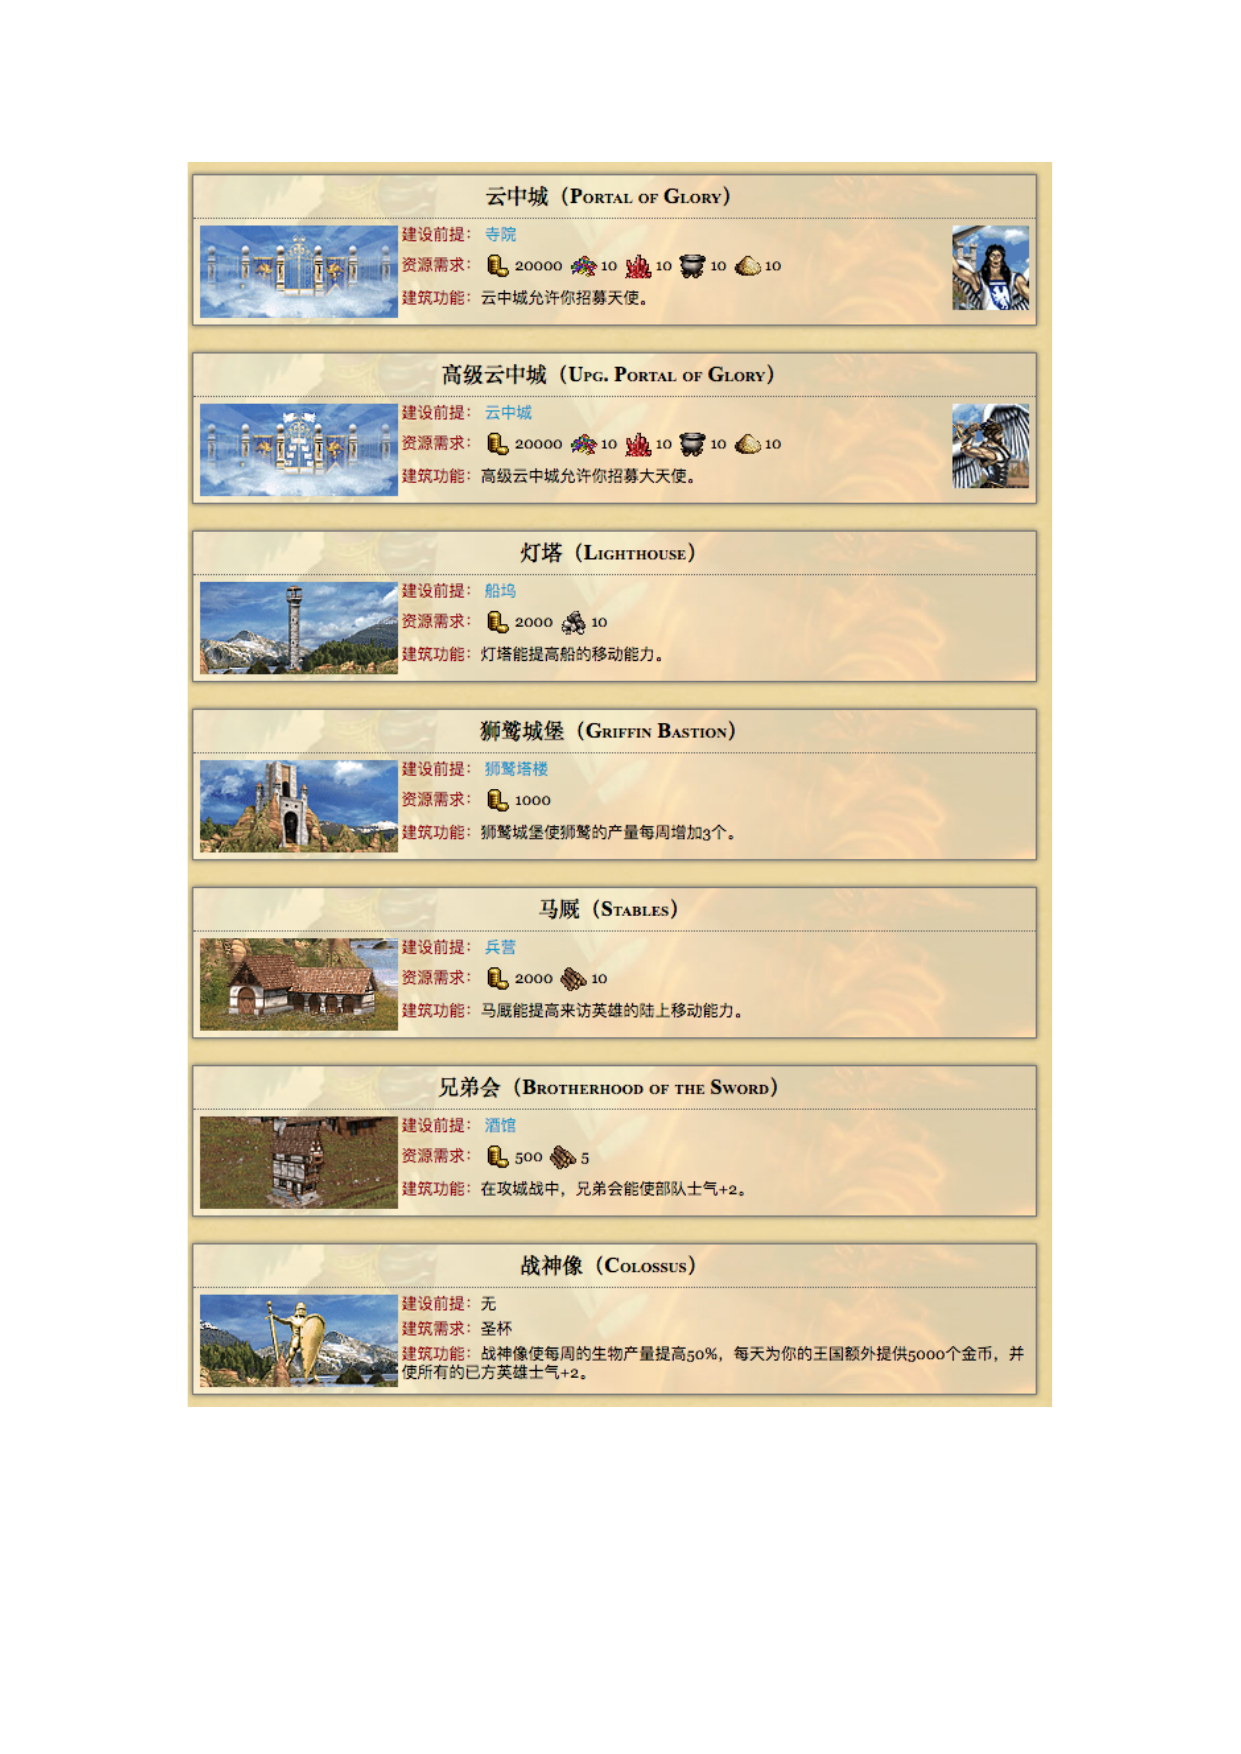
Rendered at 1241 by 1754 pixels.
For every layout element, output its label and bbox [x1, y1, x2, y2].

picture [187, 162, 1053, 1407]
